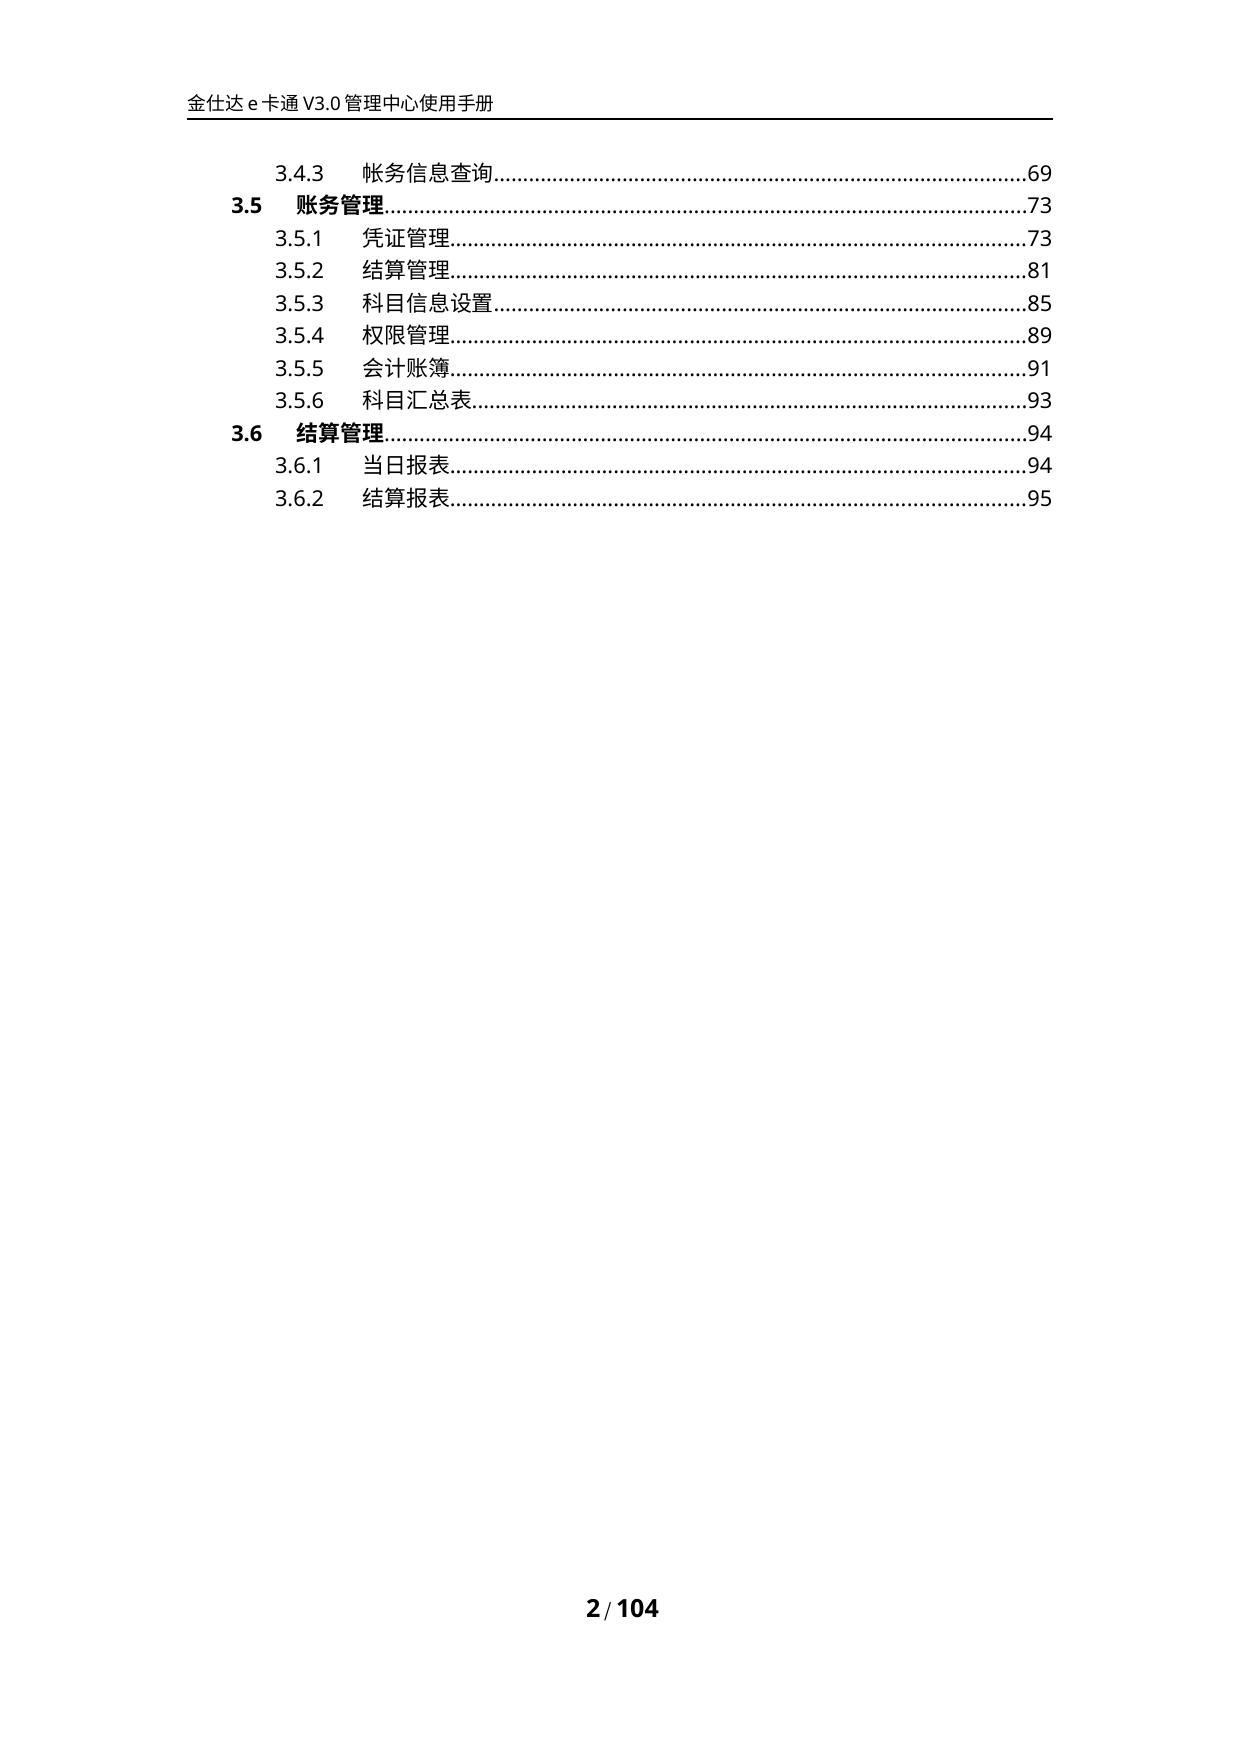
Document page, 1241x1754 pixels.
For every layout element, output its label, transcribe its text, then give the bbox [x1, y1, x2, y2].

text 3.5.5 会计账簿 91 [187, 351, 1053, 383]
text 3.5 账务管理 73 [187, 188, 1053, 221]
text 3.5.6 科目汇总表 93 [187, 383, 1053, 416]
text 3.5.2 结算管理 81 [187, 253, 1053, 286]
text 3.6.1 当日报表 94 [187, 448, 1053, 481]
text 3.5.4 权限管理 89 [187, 318, 1053, 351]
text 3.4.3 帐务信息查询 69 [187, 156, 1053, 188]
text 3.5.1 凭证管理 73 [187, 221, 1053, 253]
text 3.5.3 科目信息设置 85 [187, 286, 1053, 318]
text 3.6 结算管理 94 [187, 416, 1053, 448]
text 3.6.2 结算报表 95 [187, 481, 1053, 513]
